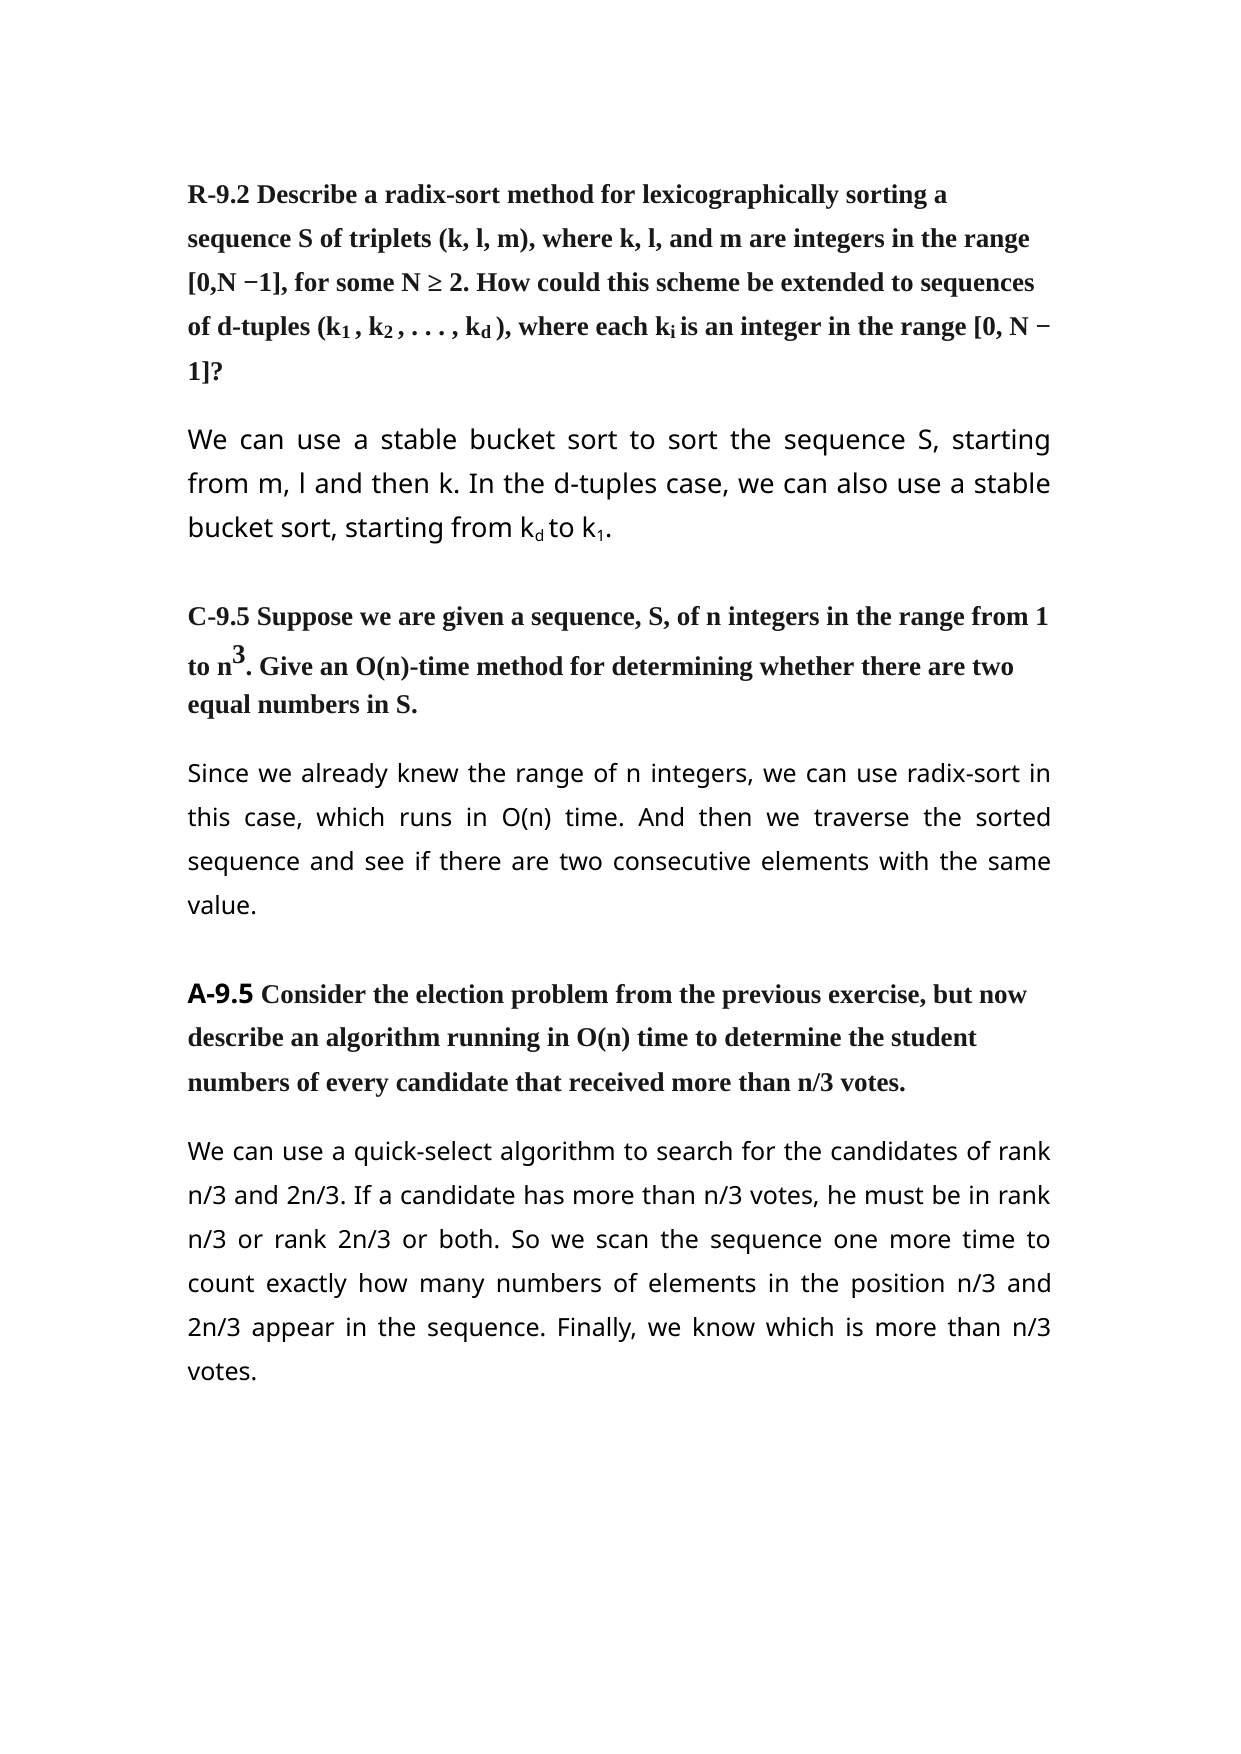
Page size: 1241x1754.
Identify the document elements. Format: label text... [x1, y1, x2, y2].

text A-9.5 Consider the election problem from the previous exercise, but now describe an algorithm running in O(n) time to determine the student numbers of every candidate that received more than n/3 votes. [187, 971, 1053, 1103]
text Since we already knew the range of n integers, we can use radix-sort in this case, which runs in O(n) time. And then we traverse the sorted sequence and see if there are two consecutive elements with the same value. [187, 751, 1053, 927]
text We can use a stable bucket sort to sort the sequence S, starting from m, l and then k. In the d-tuples case, we can also use a stable bucket sort, starting from kd to k1. [187, 417, 1053, 549]
text C-9.5 Suppose we are given a sequence, S, of n integers in the range from 1 to n3. Give an O(n)-time method for determining whether there are two equal numbers in S. [187, 593, 1053, 726]
text R-9.2 Describe a radix-sort method for lexicographically sorting a sequence S of triplets (k, l, m), where k, l, and m are integers in the range [0,N −1], for some N ≥ 2. How could this scheme be extended to sequences of d-tuples (k1 , k2 , . . . , kd ), where each ki is an integer in the range [0, N − 1]? [187, 172, 1053, 392]
text We can use a quick-select algorithm to search for the candidates of rank n/3 and 2n/3. If a candidate has more than n/3 votes, he must be in rank n/3 or rank 2n/3 or both. So we scan the sequence one more time to count exactly how many numbers of elements in the position n/3 and 2n/3 appear in the sequence. Finally, we know which is more than n/3 votes. [187, 1128, 1053, 1393]
